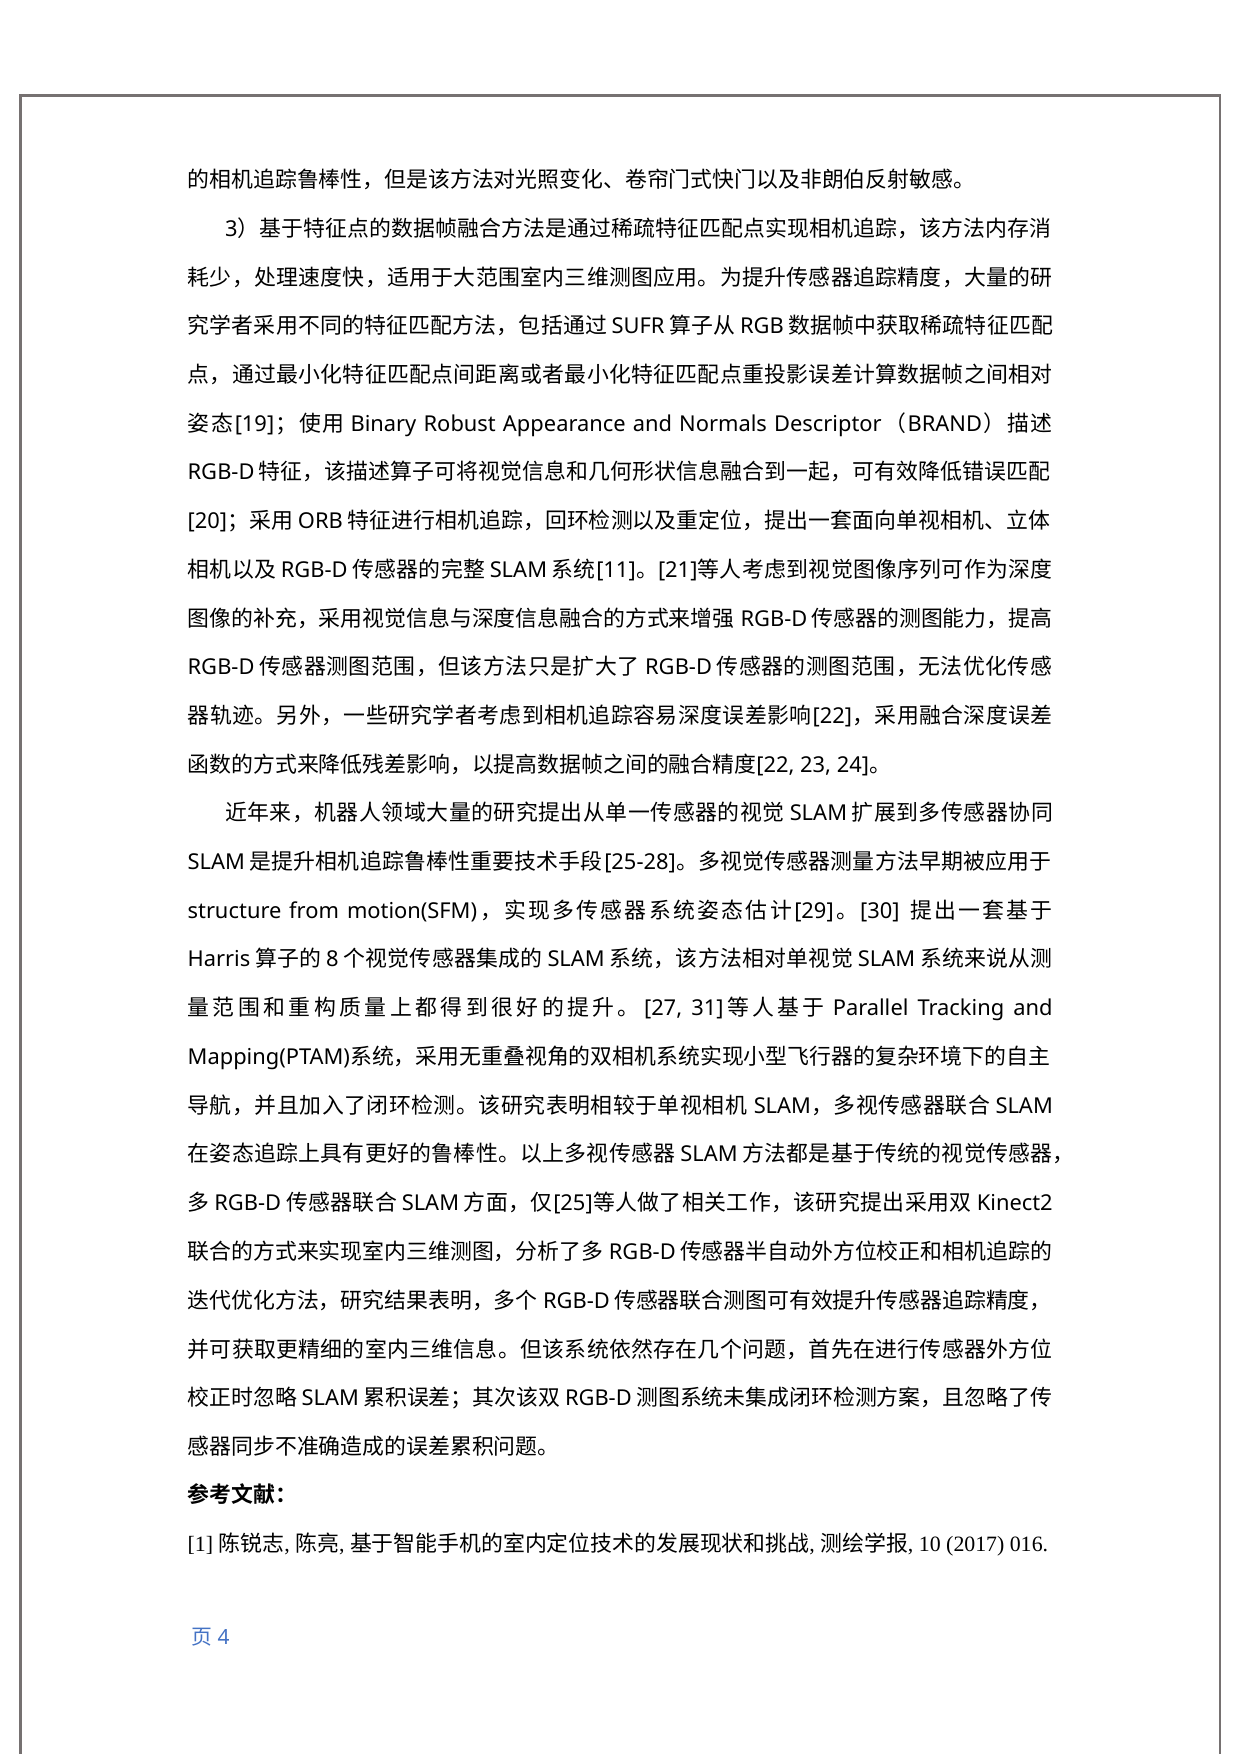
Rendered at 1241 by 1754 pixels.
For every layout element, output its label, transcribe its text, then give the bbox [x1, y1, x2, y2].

text 近年来，机器人领域大量的研究提出从单一传感器的视觉SLAM扩展到多传感器协同SLAM是提升相机追踪鲁棒性重要技术手段[25-28]。多视觉传感器测量方法早期被应用于structure from motion(SFM)，实现多传感器系统姿态估计[29]。[30] 提出一套基于Harris算子的8个视觉传感器集成的SLAM系统，该方法相对单视觉SLAM系统来说从测量范围和重构质量上都得到很好的提升。[27, 31]等人基于Parallel Tracking and Mapping(PTAM)系统，采用无重叠视角的双相机系统实现小型飞行器的复杂环境下的自主导航，并且加入了闭环检测。该研究表明相较于单视相机SLAM，多视传感器联合SLAM在姿态追踪上具有更好的鲁棒性。以上多视传感器SLAM方法都是基于传统的视觉传感器，多RGB-D传感器联合SLAM方面，仅[25]等人做了相关工作，该研究提出采用双Kinect2联合的方式来实现室内三维测图，分析了多RGB-D传感器半自动外方位校正和相机追踪的迭代优化方法，研究结果表明，多个RGB-D传感器联合测图可有效提升传感器追踪精度，并可获取更精细的室内三维信息。但该系统依然存在几个问题，首先在进行传感器外方位校正时忽略SLAM累积误差；其次该双RGB-D测图系统未集成闭环检测方案，且忽略了传感器同步不准确造成的误差累积问题。 [187, 795, 1053, 1461]
text 3）基于特征点的数据帧融合方法是通过稀疏特征匹配点实现相机追踪，该方法内存消耗少，处理速度快，适用于大范围室内三维测图应用。为提升传感器追踪精度，大量的研究学者采用不同的特征匹配方法，包括通过SUFR算子从RGB数据帧中获取稀疏特征匹配点，通过最小化特征匹配点间距离或者最小化特征匹配点重投影误差计算数据帧之间相对姿态[19]；使用Binary Robust Appearance and Normals Descriptor（BRAND）描述RGB-D特征，该描述算子可将视觉信息和几何形状信息融合到一起，可有效降低错误匹配[20]；采用ORB特征进行相机追踪，回环检测以及重定位，提出一套面向单视相机、立体相机以及RGB-D传感器的完整SLAM系统[11]。[21]等人考虑到视觉图像序列可作为深度图像的补充，采用视觉信息与深度信息融合的方式来增强RGB-D传感器的测图能力，提高RGB-D传感器测图范围，但该方法只是扩大了RGB-D传感器的测图范围，无法优化传感器轨迹。另外，一些研究学者考虑到相机追踪容易深度误差影响[22]，采用融合深度误差函数的方式来降低残差影响，以提高数据帧之间的融合精度[22, 23, 24]。 [187, 210, 1053, 779]
text 参考文献： [187, 1477, 1053, 1509]
text [1] 陈锐志, 陈亮, 基于智能手机的室内定位技术的发展现状和挑战, 测绘学报, 10 (2017) 016. [187, 1525, 1053, 1558]
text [187, 162, 1053, 194]
